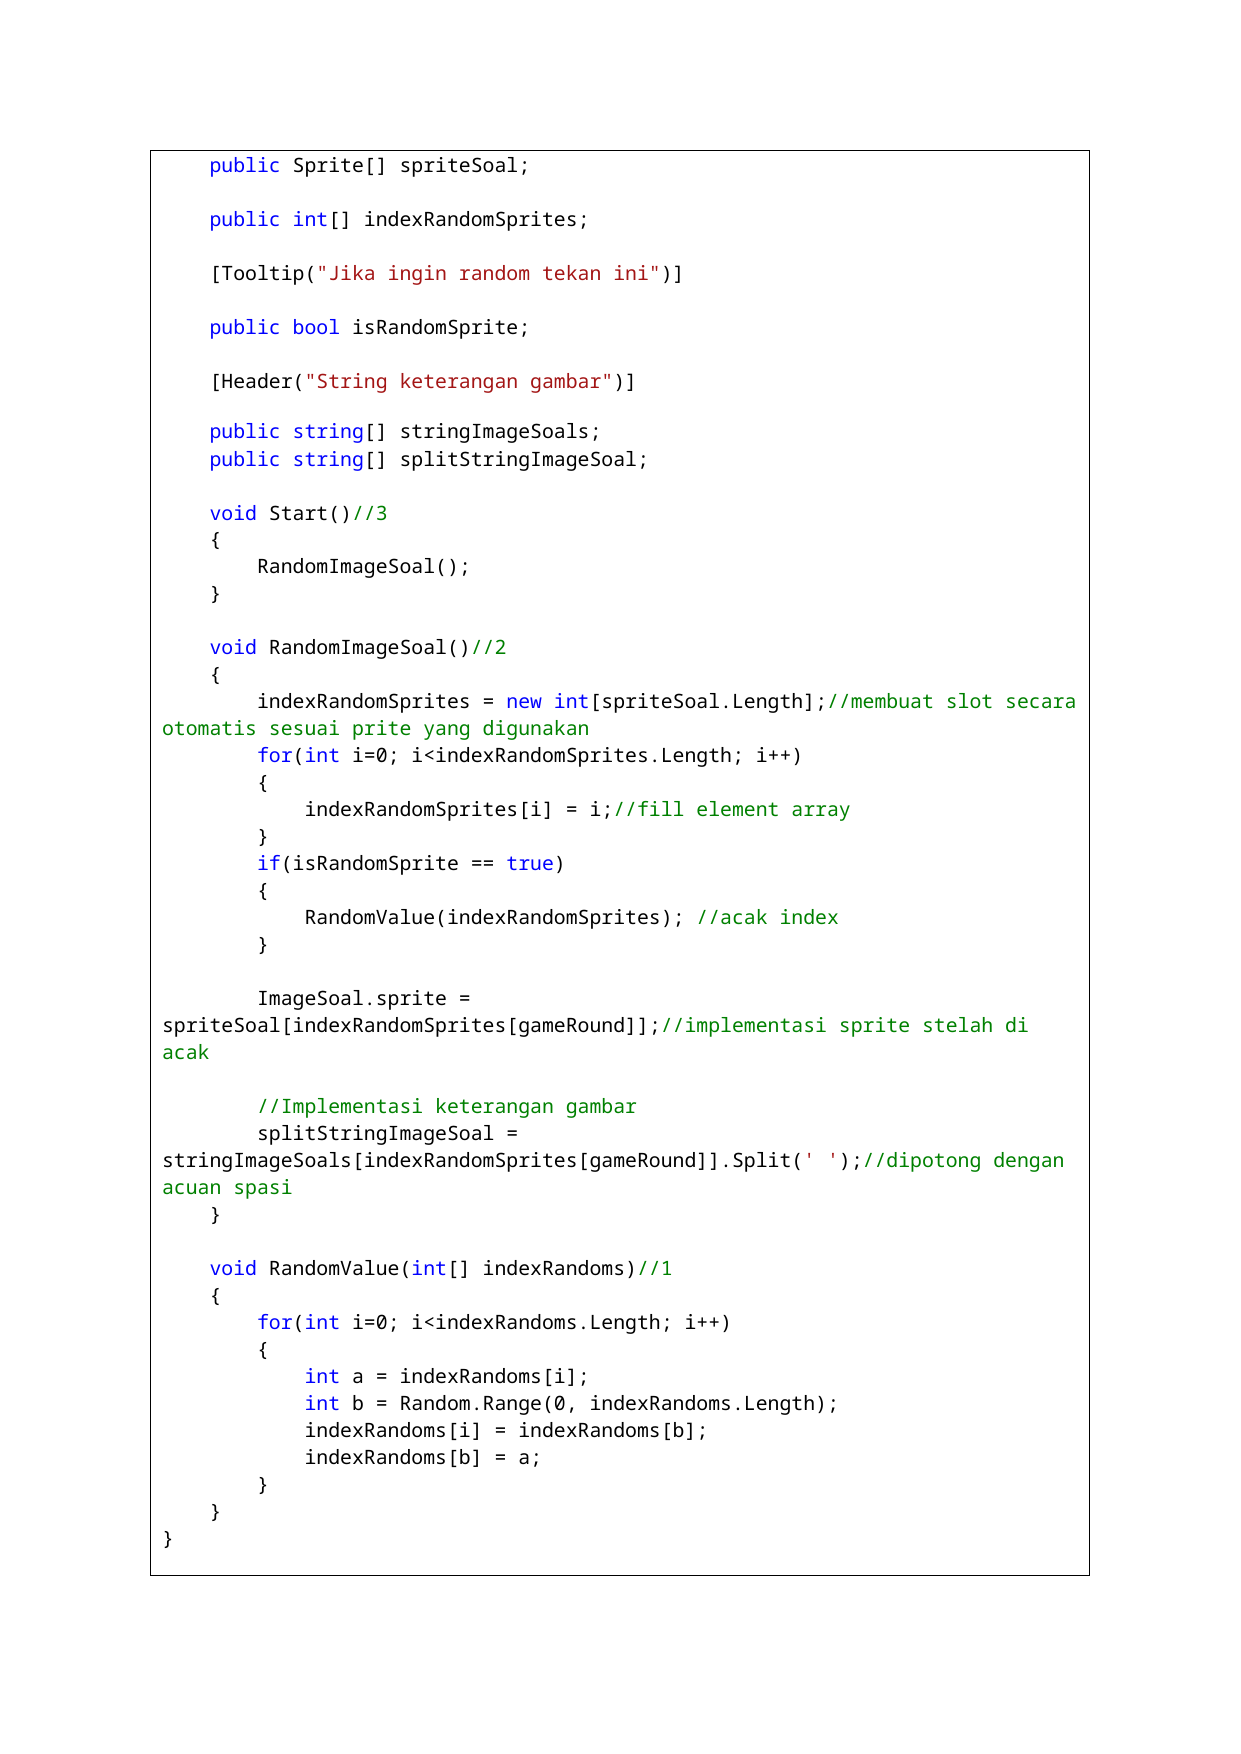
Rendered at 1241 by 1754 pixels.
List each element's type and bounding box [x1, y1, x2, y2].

table_header [151, 151, 1089, 1575]
